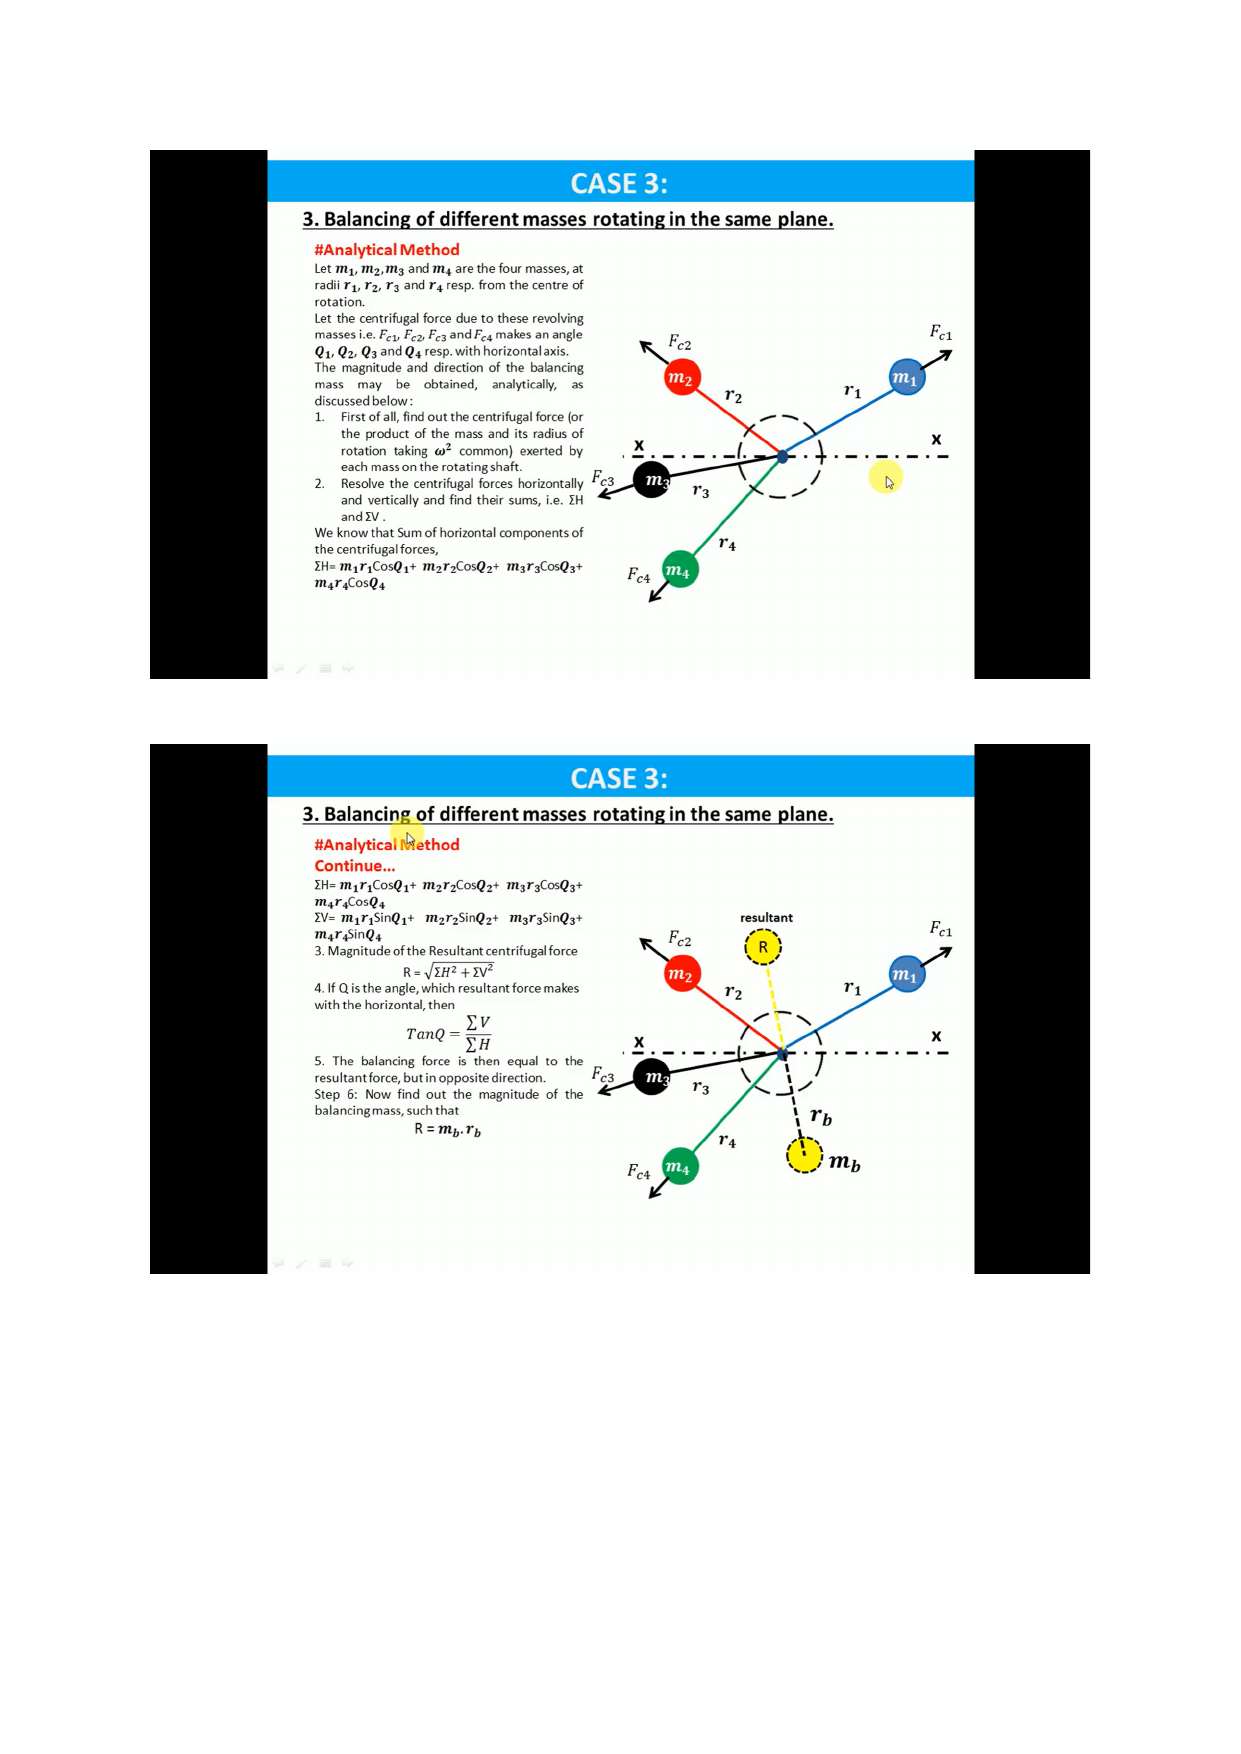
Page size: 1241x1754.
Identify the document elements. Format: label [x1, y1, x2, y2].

picture [150, 150, 1091, 679]
picture [150, 744, 1091, 1274]
